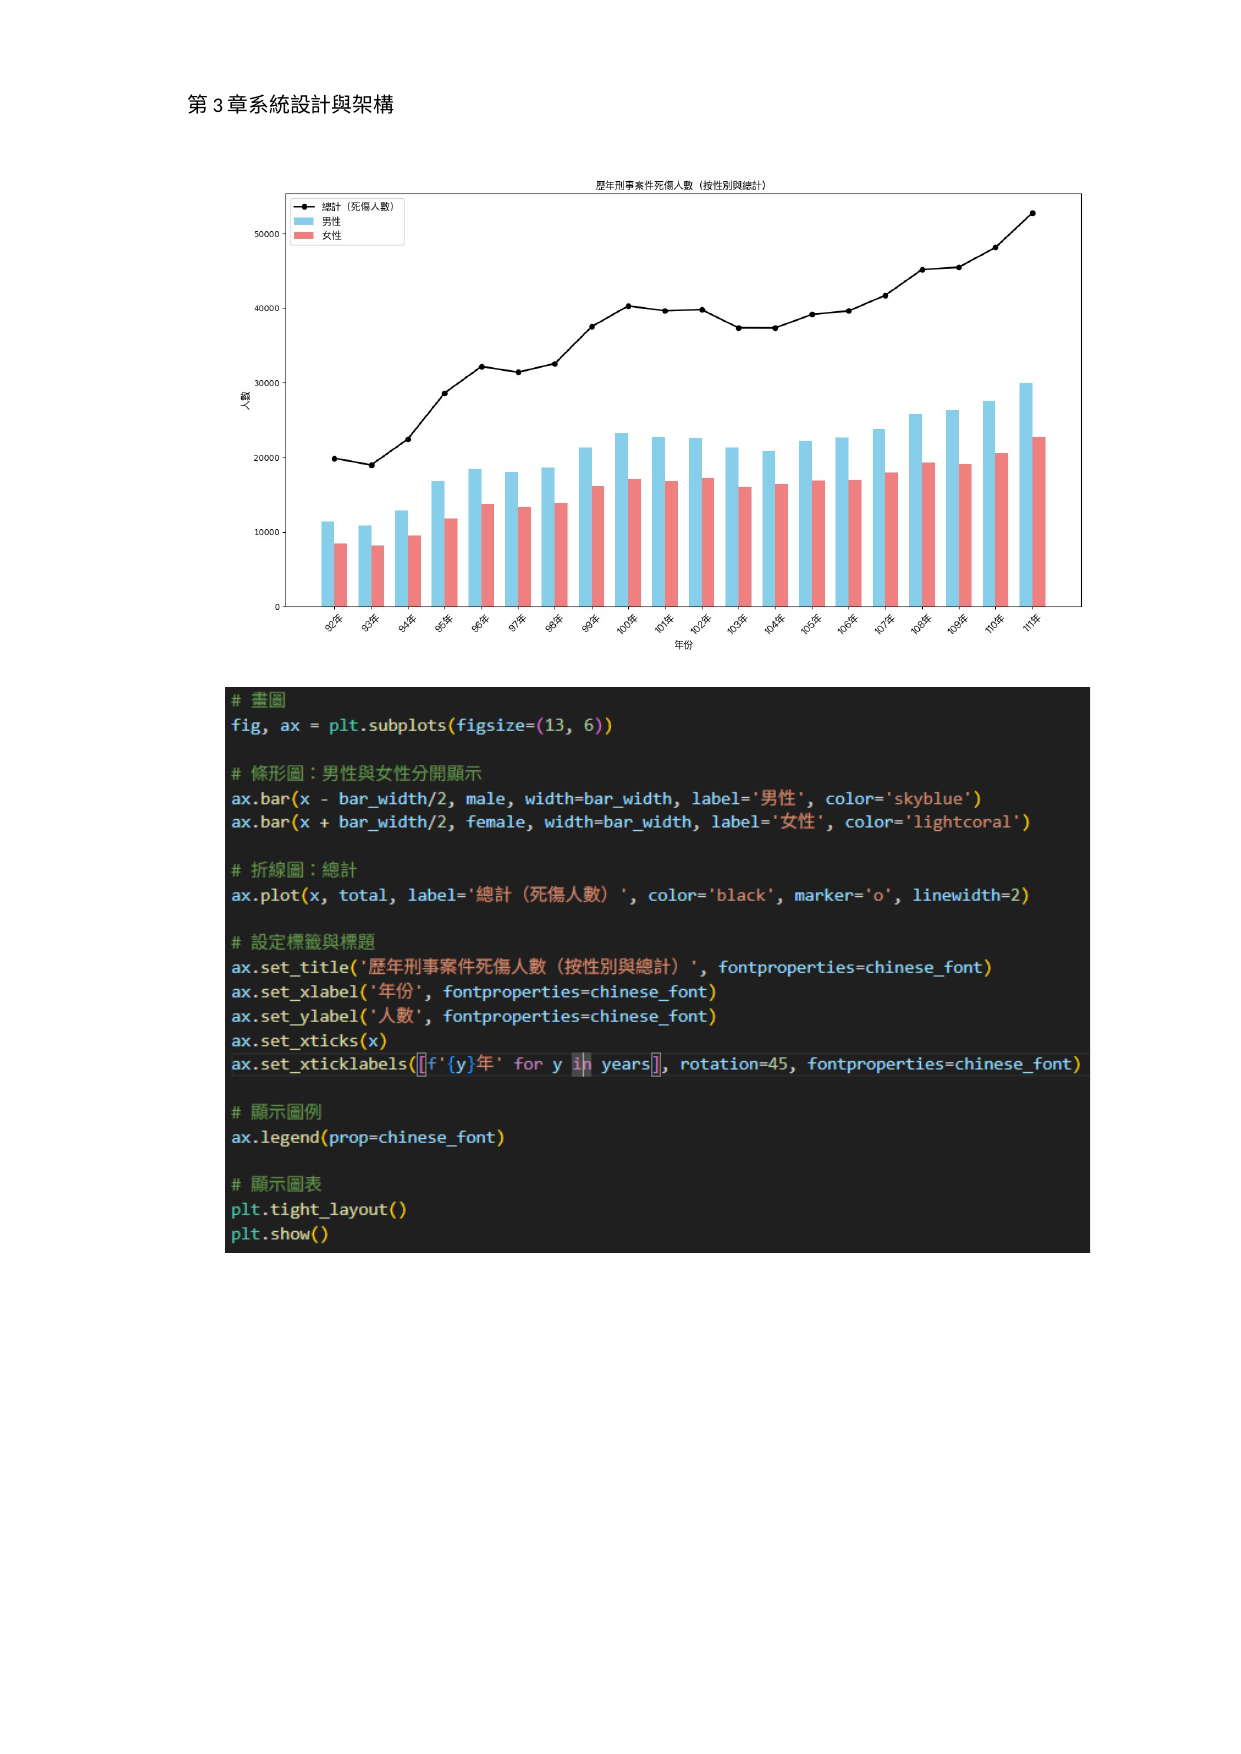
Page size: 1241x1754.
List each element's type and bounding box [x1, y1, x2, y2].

picture [225, 687, 1091, 1253]
picture [225, 162, 1091, 682]
